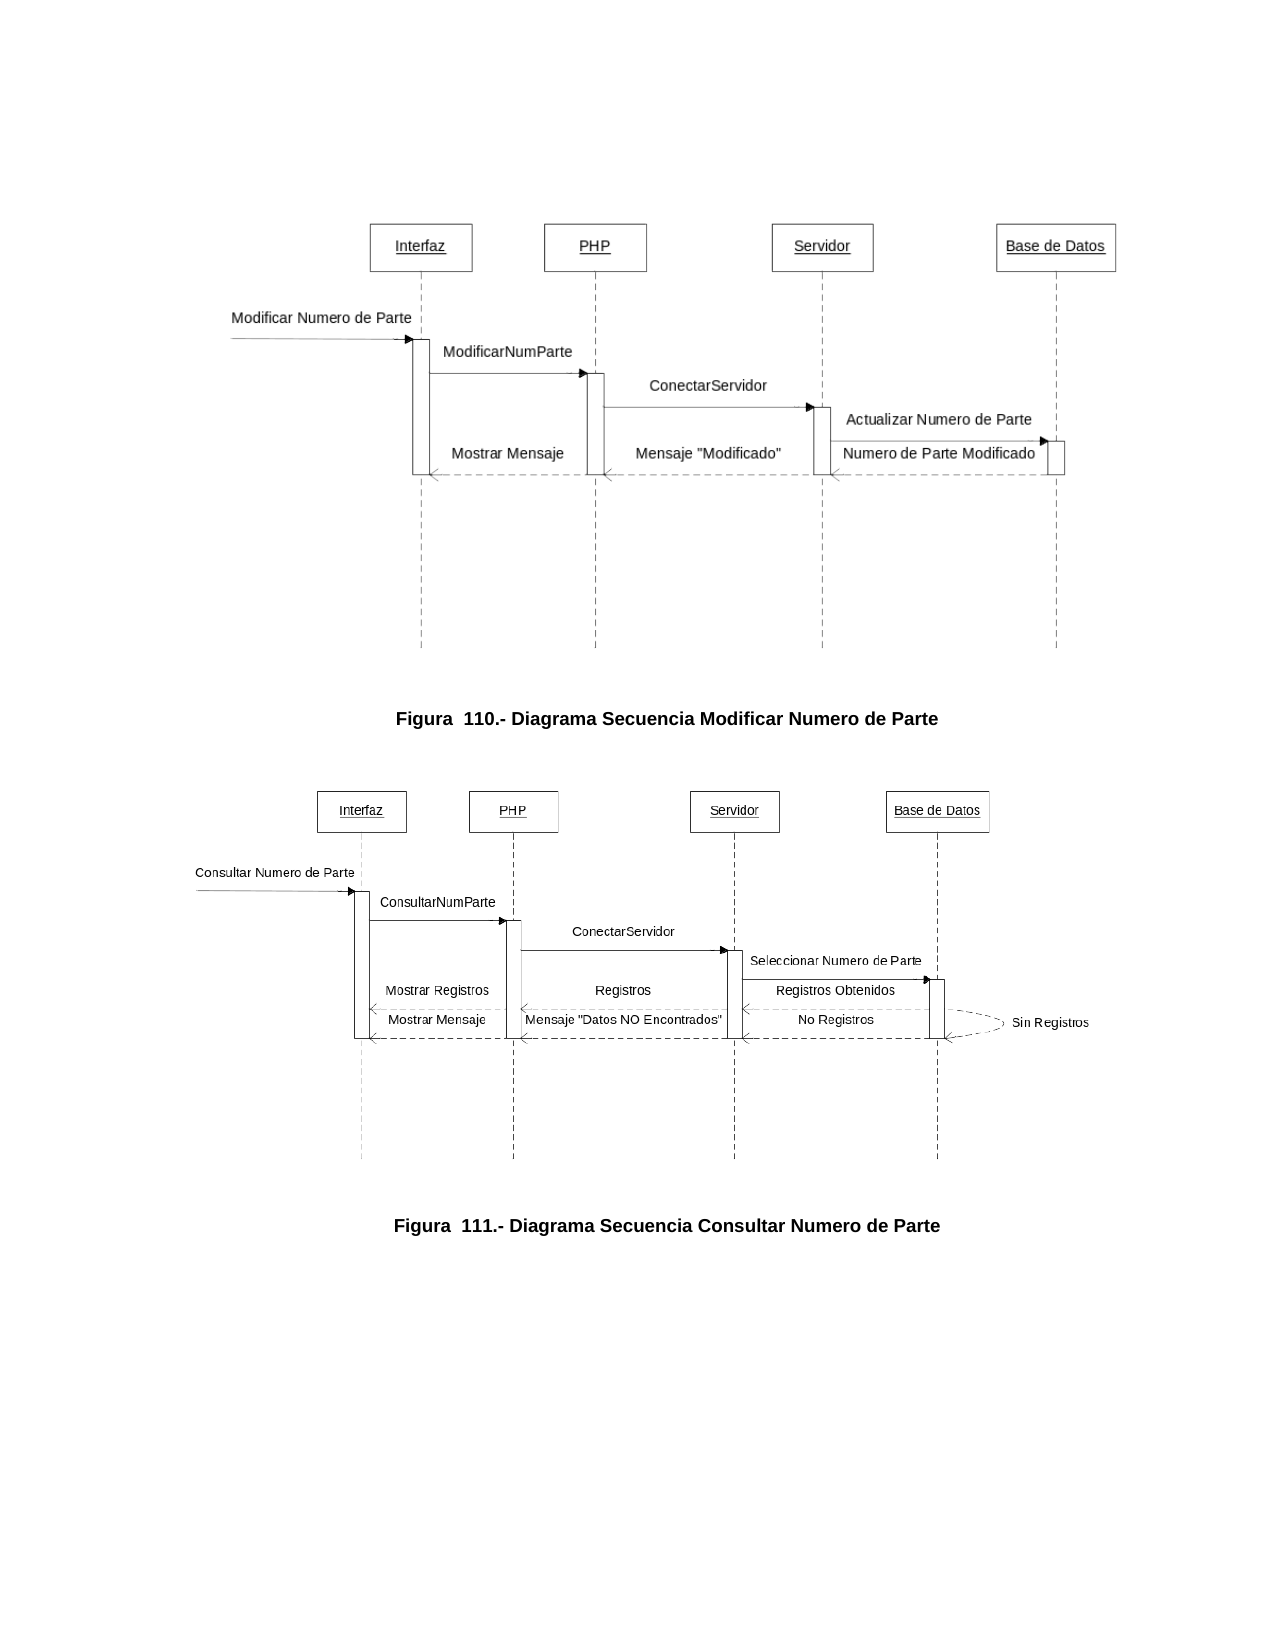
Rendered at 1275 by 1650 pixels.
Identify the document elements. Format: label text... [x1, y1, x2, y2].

text Figura 111.- Diagrama Secuencia Consultar Numero de Parte [177, 1214, 1157, 1236]
text Figura 110.- Diagrama Secuencia Modificar Numero de Parte [177, 708, 1157, 730]
